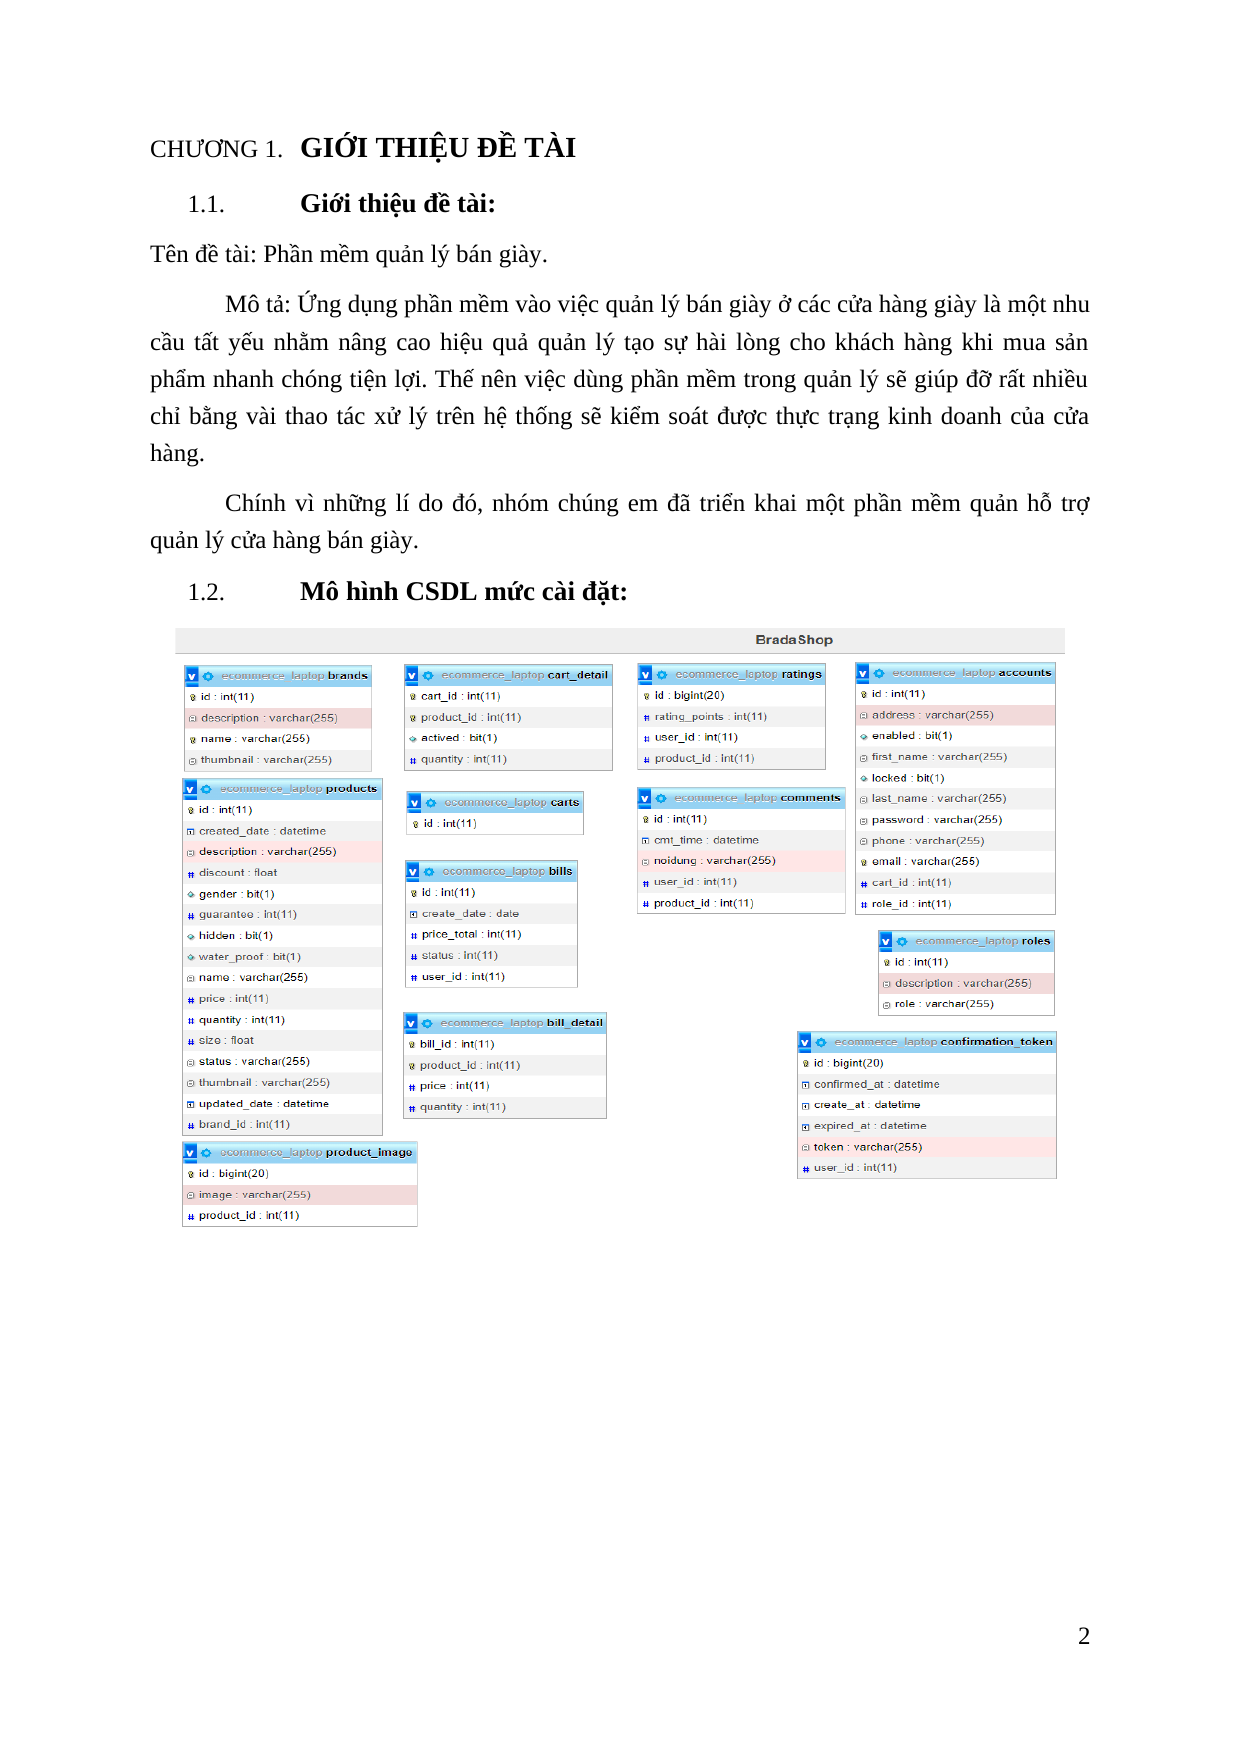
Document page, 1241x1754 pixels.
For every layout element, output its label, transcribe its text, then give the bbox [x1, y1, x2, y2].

list Mô tả: Ứng dụng phần mềm vào việc quản lý bán giày ở các cửa hàng giày là một nhu cầu tất yếu nhằm nâng cao hiệu quả quản lý tạo sự hài lòng cho khách hàng khi mua sản phẩm nhanh chóng tiện lợi. Thế nên việc dùng phần mềm trong quản lý sẽ giúp đỡ rất nhiều chỉ bằng vài thao tác xử lý trên hệ thống sẽ kiểm soát được thực trạng kinh doanh của cửa hàng. [150, 289, 1090, 467]
list Chính vì những lí do đó, nhóm chúng em đã triển khai một phần mềm quản hỗ trợ quản lý cửa hàng bán giày. [150, 488, 1090, 554]
list Giới thiệu đề tài: [187, 187, 1090, 218]
list Mô hình CSDL mức cài đặt: [187, 575, 1090, 607]
picture [175, 628, 1065, 1232]
text Tên đề tài: Phần mềm quản lý bán giày. [150, 239, 1090, 268]
list GIỚI THIỆU ĐỀ TÀI [150, 131, 1090, 164]
